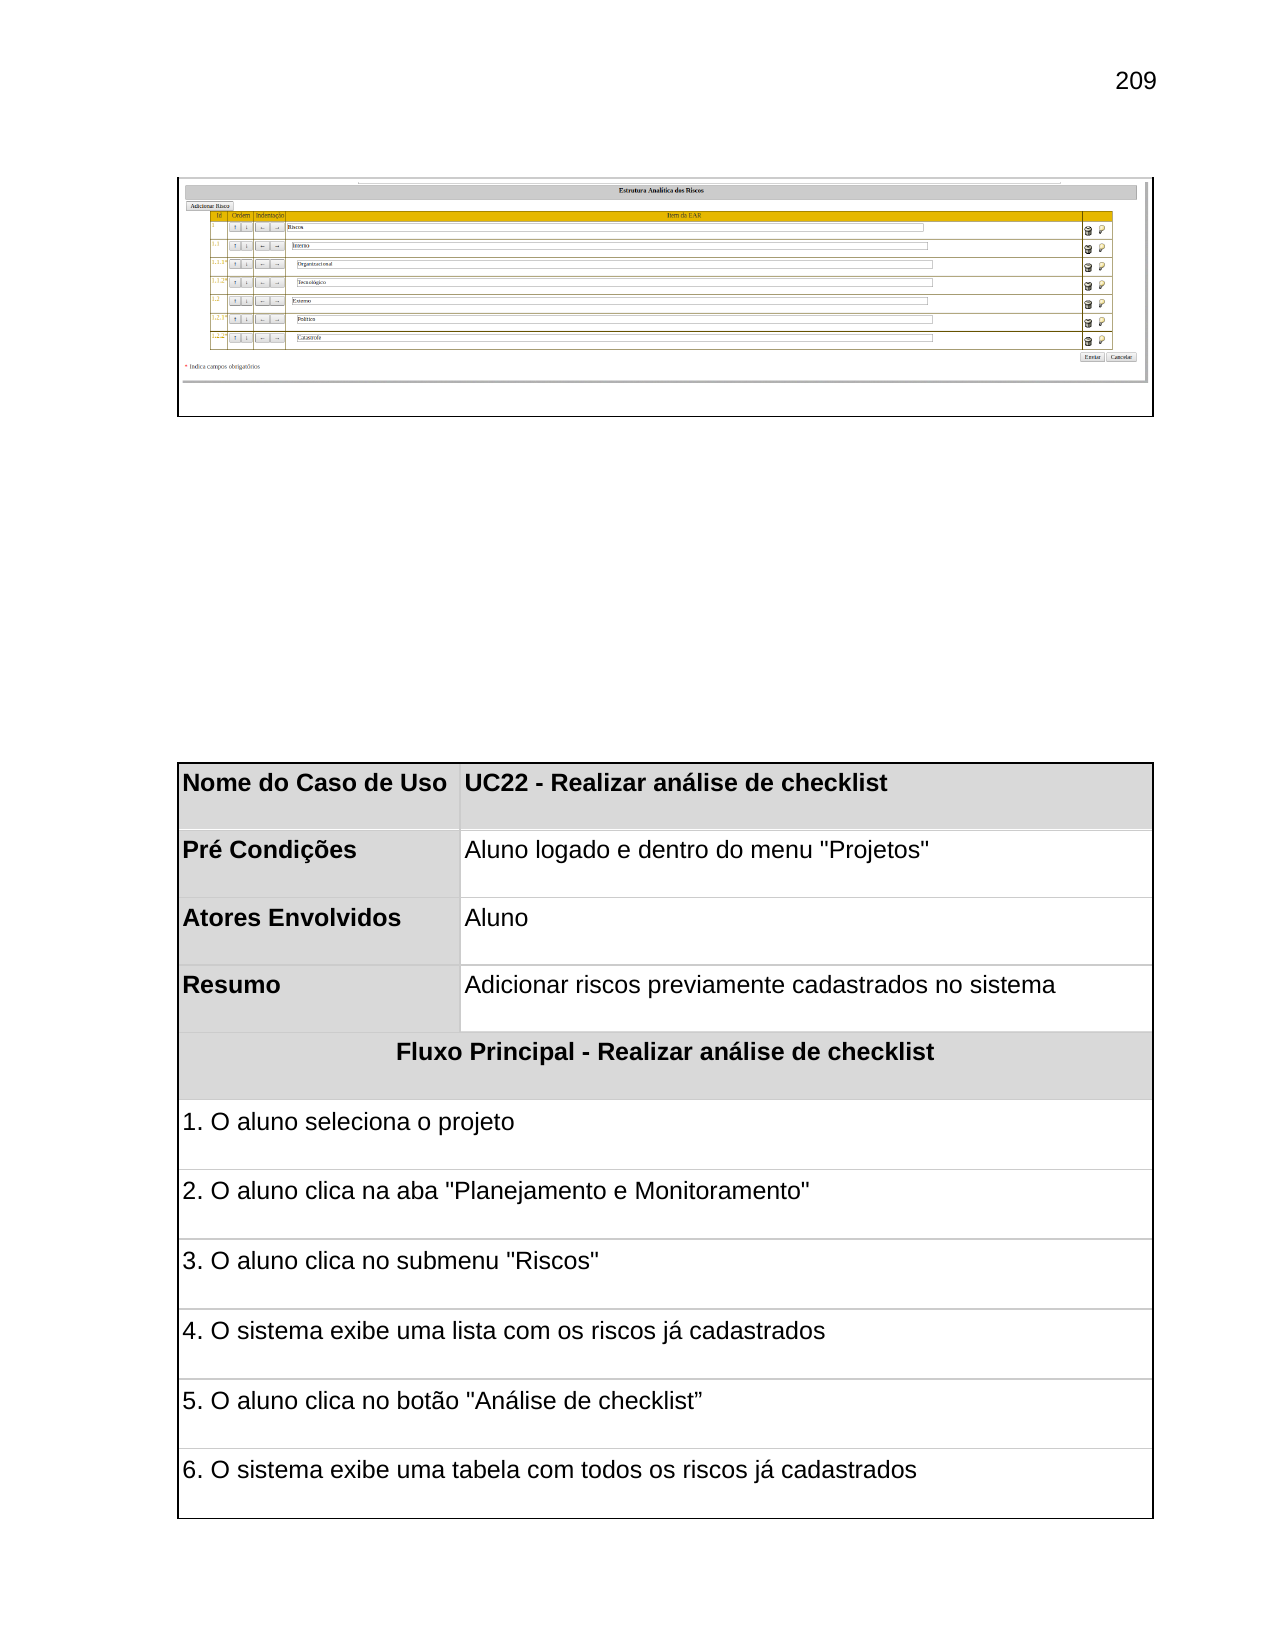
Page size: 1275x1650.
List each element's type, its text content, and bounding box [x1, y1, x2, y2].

table_cell 5. O aluno clica no botão "Análise de checklist” [179, 1380, 1152, 1448]
table_cell Aluno [461, 898, 1152, 964]
table_cell 2. O aluno clica na aba "Planejamento e Monitoramento" [179, 1170, 1152, 1238]
table_header Nome do Caso de Uso [179, 764, 459, 829]
table_cell Fluxo Principal - Realizar análise de checklist [179, 1033, 1152, 1099]
table_cell 6. O sistema exibe uma tabela com todos os riscos já cadastrados [179, 1449, 1152, 1517]
table_cell Aluno logado e dentro do menu "Projetos" [461, 831, 1152, 897]
table_cell [179, 179, 1152, 416]
table_cell Atores Envolvidos [179, 898, 459, 964]
picture [182, 182, 1149, 383]
table_header UC22 - Realizar análise de checklist [461, 764, 1152, 829]
table_cell 3. O aluno clica no submenu "Riscos" [179, 1240, 1152, 1308]
table_cell Adicionar riscos previamente cadastrados no sistema [461, 966, 1152, 1031]
table_cell Resumo [179, 966, 459, 1031]
table_cell Pré Condições [179, 831, 459, 897]
table_cell 1. O aluno seleciona o projeto [179, 1100, 1152, 1168]
table_cell 4. O sistema exibe uma lista com os riscos já cadastrados [179, 1310, 1152, 1378]
